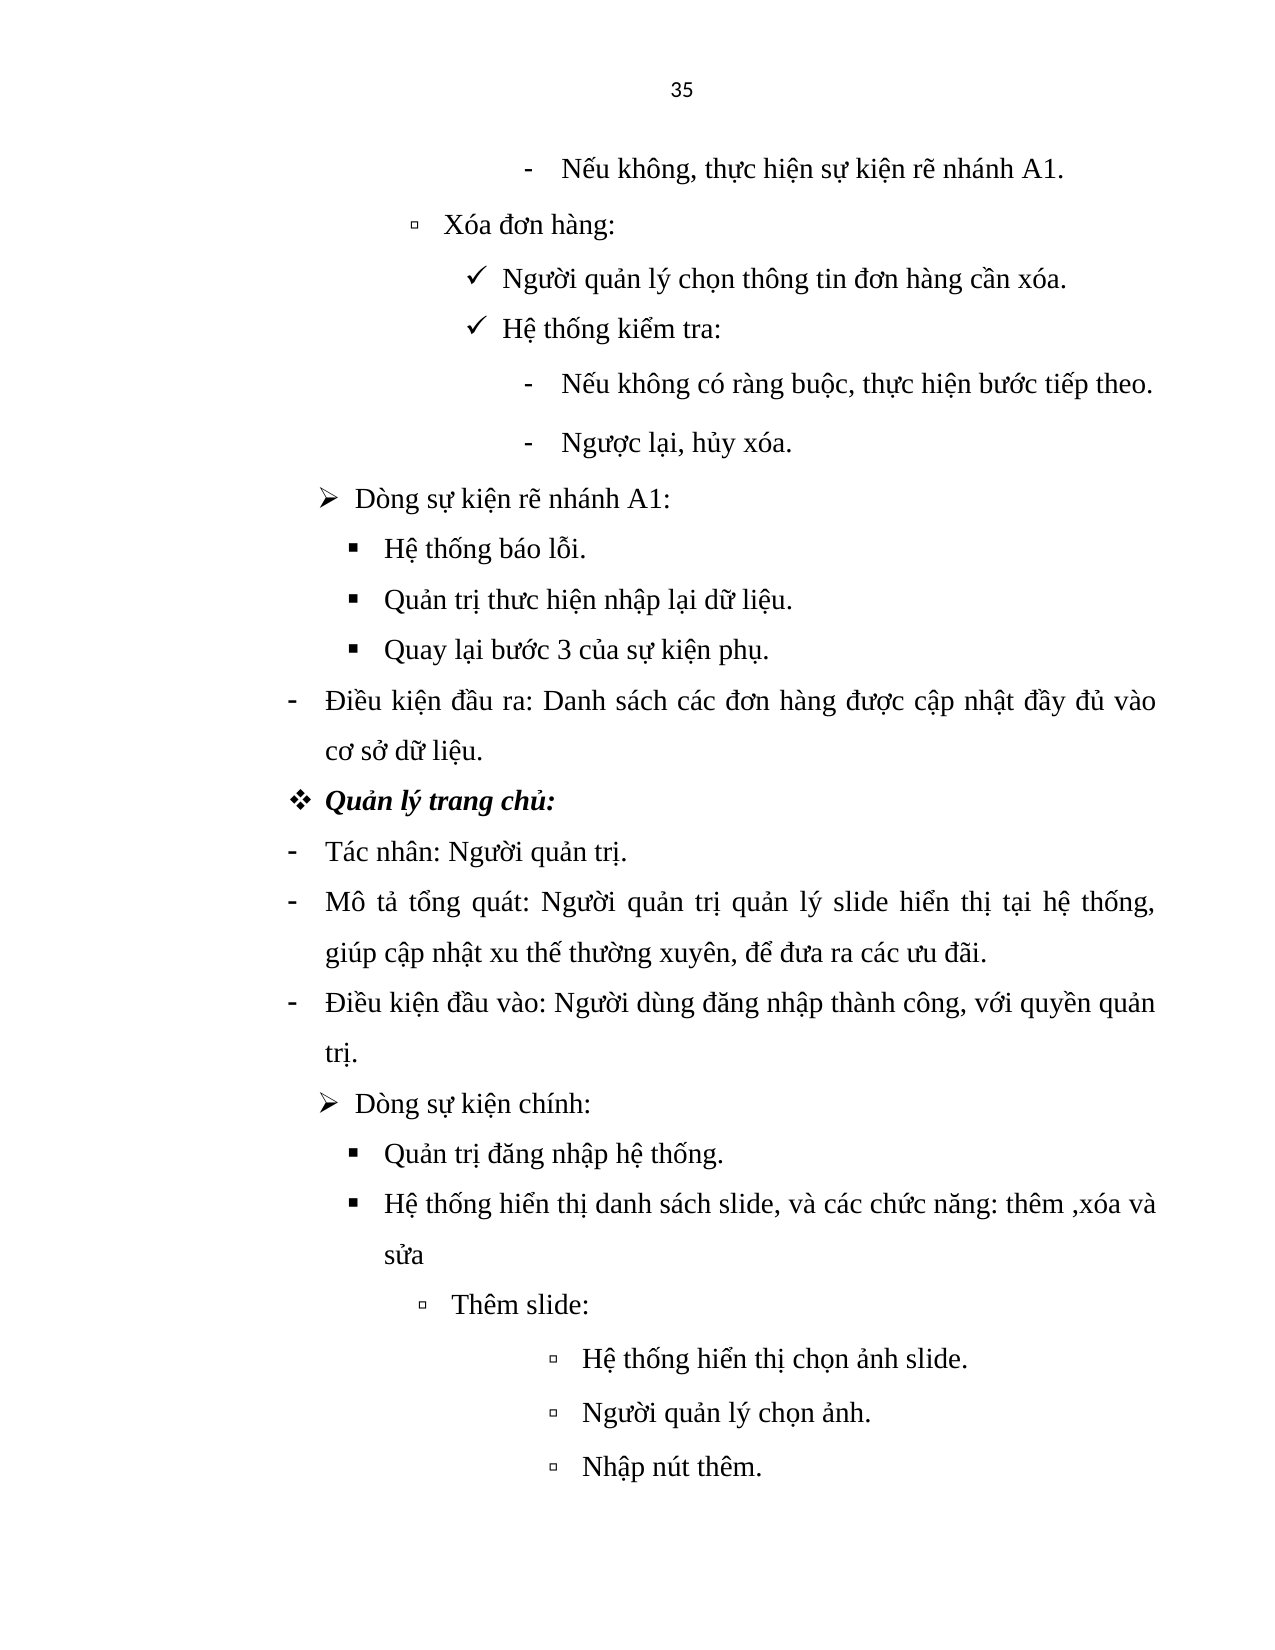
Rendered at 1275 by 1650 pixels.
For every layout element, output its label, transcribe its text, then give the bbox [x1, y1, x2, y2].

list Ngược lại, hủy xóa. [524, 422, 1157, 461]
list Điều kiện đầu vào: Người dùng đăng nhập thành công, với quyền quản trị. [287, 985, 1157, 1069]
list Mô tả tổng quát: Người quản trị quản lý slide hiển thị tại hệ thống, giúp cập nhật xu thế thường xuyên, để đưa ra các ưu đãi. [287, 884, 1157, 968]
list Tác nhân: Người quản trị. [287, 834, 1157, 867]
list Người quản lý chọn ảnh. [544, 1395, 1157, 1431]
list Dòng sự kiện chính: [317, 1086, 1157, 1119]
list Hệ thống hiển thị chọn ảnh slide. [544, 1341, 1157, 1377]
list Nếu không, thực hiện sự kiện rẽ nhánh A1. [524, 148, 1157, 187]
list Quay lại bước 3 của sự kiện phụ. [346, 632, 1157, 666]
list Quản trị đăng nhập hệ thống. [346, 1136, 1157, 1170]
list Dòng sự kiện rẽ nhánh A1: [317, 481, 1157, 515]
list Nếu không có ràng buộc, thực hiện bước tiếp theo. [524, 362, 1157, 402]
list Quản trị thưc hiện nhập lại dữ liệu. [346, 582, 1157, 616]
list Xóa đơn hàng: [406, 207, 1157, 243]
list Nhập nút thêm. [544, 1449, 1157, 1486]
list Người quản lý chọn thông tin đơn hàng cần xóa. [464, 261, 1157, 295]
list Quản lý trang chủ: [287, 783, 1157, 817]
list Hệ thống hiển thị danh sách slide, và các chức năng: thêm ,xóa và sửa [346, 1187, 1157, 1271]
list Hệ thống kiểm tra: [464, 312, 1157, 345]
list Điều kiện đầu ra: Danh sách các đơn hàng được cập nhật đầy đủ vào cơ sở dữ liệu. [287, 683, 1157, 767]
list Thêm slide: [413, 1287, 1157, 1323]
list Hệ thống báo lỗi. [346, 531, 1157, 565]
